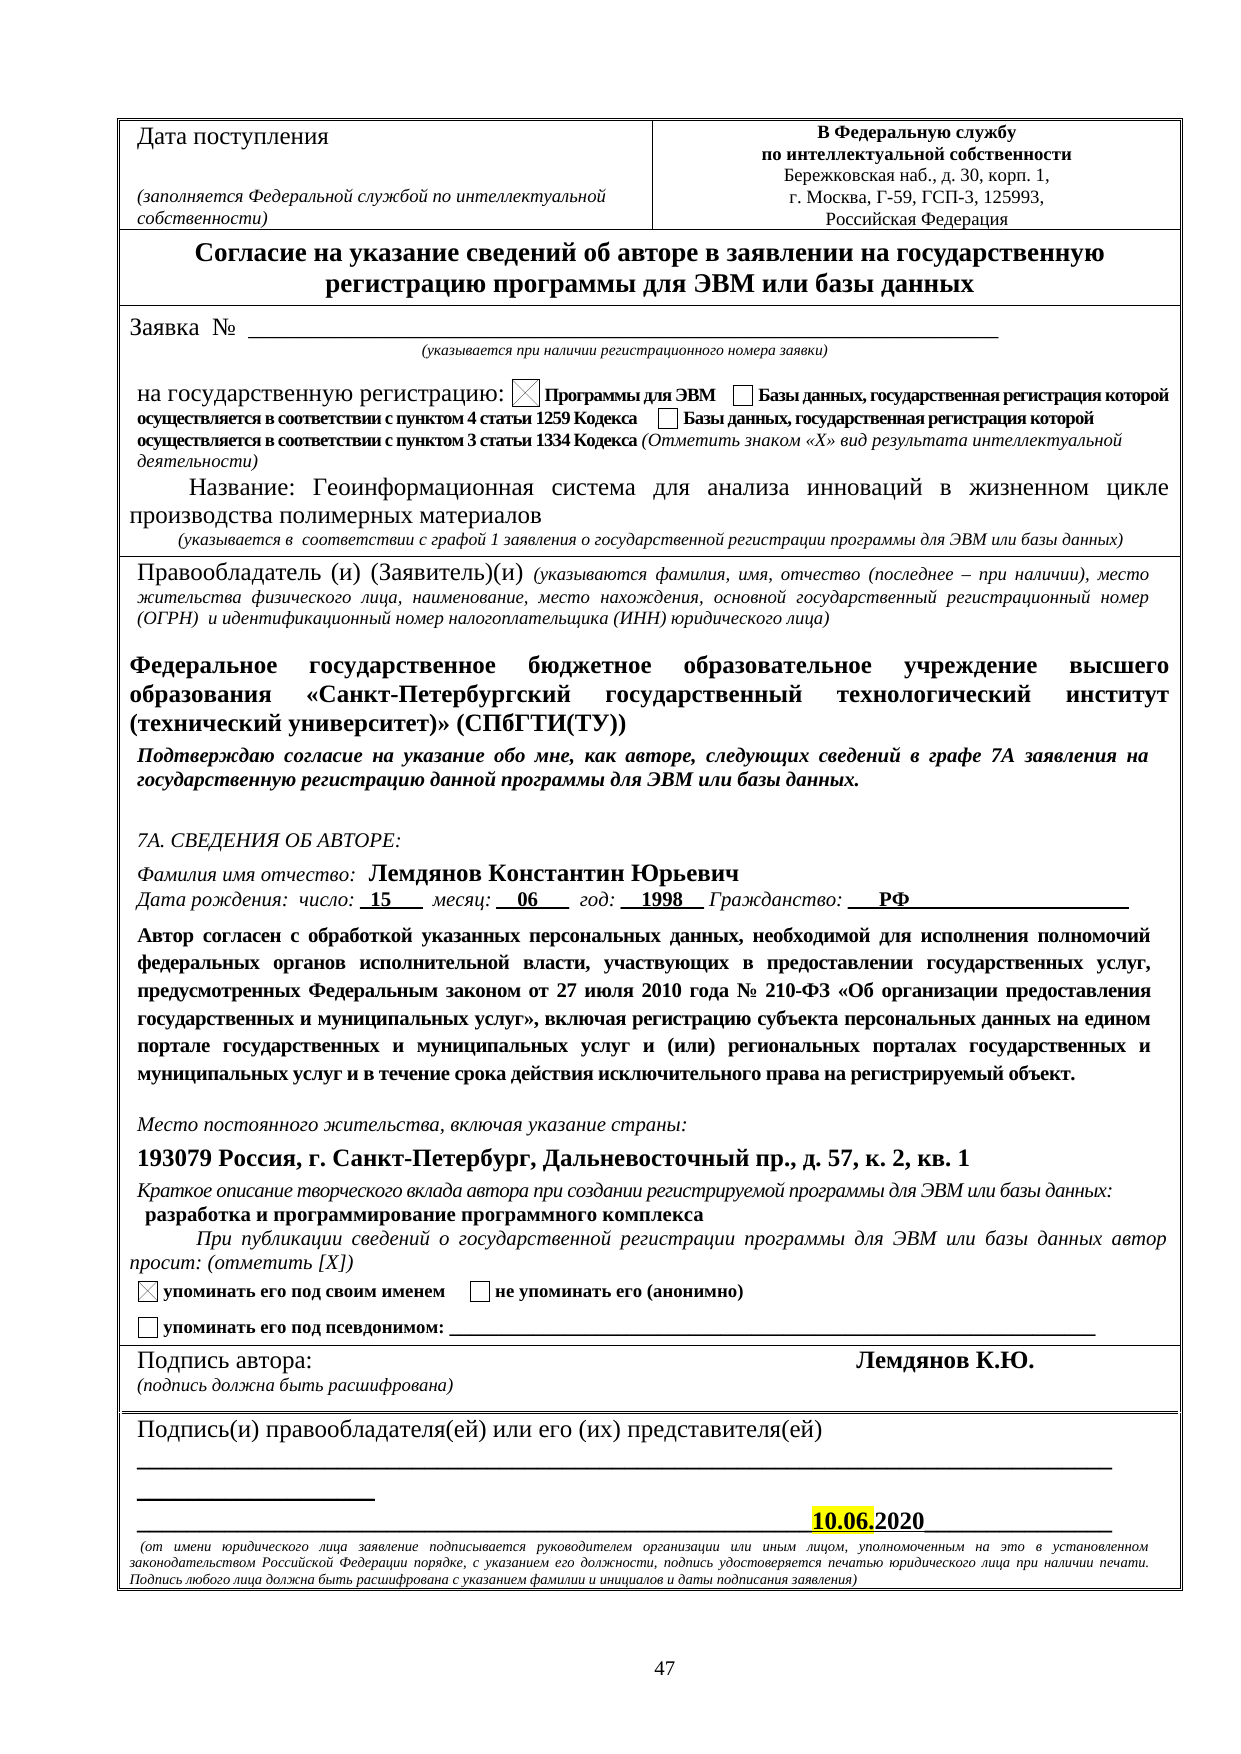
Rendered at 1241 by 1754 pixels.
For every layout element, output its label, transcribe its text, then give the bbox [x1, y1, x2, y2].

table_cell Правообладатель (и) (Заявитель)(и) (указываются фамилия, имя, отчество (последнее – при наличии), место жительства физического лица, наименование, место нахождения, основной государственный регистрационный номер (ОГРН) и идентификационный номер налогоплательщика (ИНН) юридического лица) Федеральное государственное бюджетное образовательное учреждение высшего образования «Санкт-Петербургский государственный технологический институт (технический университет)» (СПбГТИ(ТУ)) Подтверждаю согласие на указание обо мне, как авторе, следующих сведений в графе 7А заявления на государственную регистрацию данной программы для ЭВМ или базы данных. 7А. СВЕДЕНИЯ ОБ АВТОРЕ: Фамилия имя отчество: Лемдянов Константин Юрьевич Дата рождения: число: _15___ месяц: __06___ год: __1998__ Гражданство: ___РФ_____________________ Автор согласен с обработкой указанных персональных данных, необходимой для исполнения полномочий федеральных органов исполнительной власти, участвующих в предоставлении государственных услуг, предусмотренных Федеральным законом от 27 июля 2010 года № 210-ФЗ «Об организации предоставления государственных и муниципальных услуг», включая регистрацию субъекта персональных данных на едином портале государственных и муниципальных услуг и (или) региональных порталах государственных и муниципальных услуг и в течение срока действия исключительного права на регистрируемый объект. Место постоянного жительства, включая указание страны: 193079 Россия, г. Санкт-Петербург, Дальневосточный пр., д. 57, к. 2, кв. 1 Краткое описание творческого вклада автора при создании регистрируемой программы для ЭВМ или базы данных: разработка и программирование программного комплекса При публикации сведений о государственной регистрации программы для ЭВМ или базы данных автор просит: (отметить [X]) упоминать его под своим именем не упоминать его (анонимно) упоминать его под псевдонимом: ______________________________________________________________ [120, 557, 1180, 1344]
table_cell Подпись автора: Лемдянов К.Ю. (подпись должна быть расшифрована) [120, 1346, 1180, 1411]
table_cell Согласие на указание сведений об авторе в заявлении на государственную регистрацию программы для ЭВМ или базы данных [120, 230, 1180, 305]
table_cell Подпись(и) правообладателя(ей) или его (их) представителя(ей) ______________________________________________________________________________ ___________________ ______________________________________________________10.06.2020_______________ (от имени юридического лица заявление подписывается руководителем организации или иным лицом, уполномоченным на это в установленном законодательством Российской Федерации порядке, с указанием его должности, подпись удостоверяется печатью юридического лица при наличии печати. Подпись любого лица должна быть расшифрована с указанием фамилии и инициалов и даты подписания заявления) [120, 1411, 1180, 1588]
table_header Дата поступления (заполняется Федеральной службой по интеллектуальной собственности) [120, 121, 652, 229]
table_cell Заявка № ____________________________________________________________ (указывается при наличии регистрационного номера заявки) на государственную регистрацию: Программы для ЭВМ Базы данных, государственная регистрация которой осуществляется в соответствии с пунктом 4 статьи 1259 Кодекса Базы данных, государственная регистрация которой осуществляется в соответствии с пунктом 3 статьи 1334 Кодекса (Отметить знаком «Х» вид результата интеллектуальной деятельности) Название: Геоинформационная система для анализа инноваций в жизненном цикле производства полимерных материалов (указывается в соответствии с графой 1 заявления о государственной регистрации программы для ЭВМ или базы данных) [120, 306, 1180, 556]
table_header В Федеральную службу по интеллектуальной собственности Бережковская наб., д. 30, корп. 1, г. Москва, Г-59, ГСП-3, 125993, Российская Федерация [653, 121, 1180, 229]
